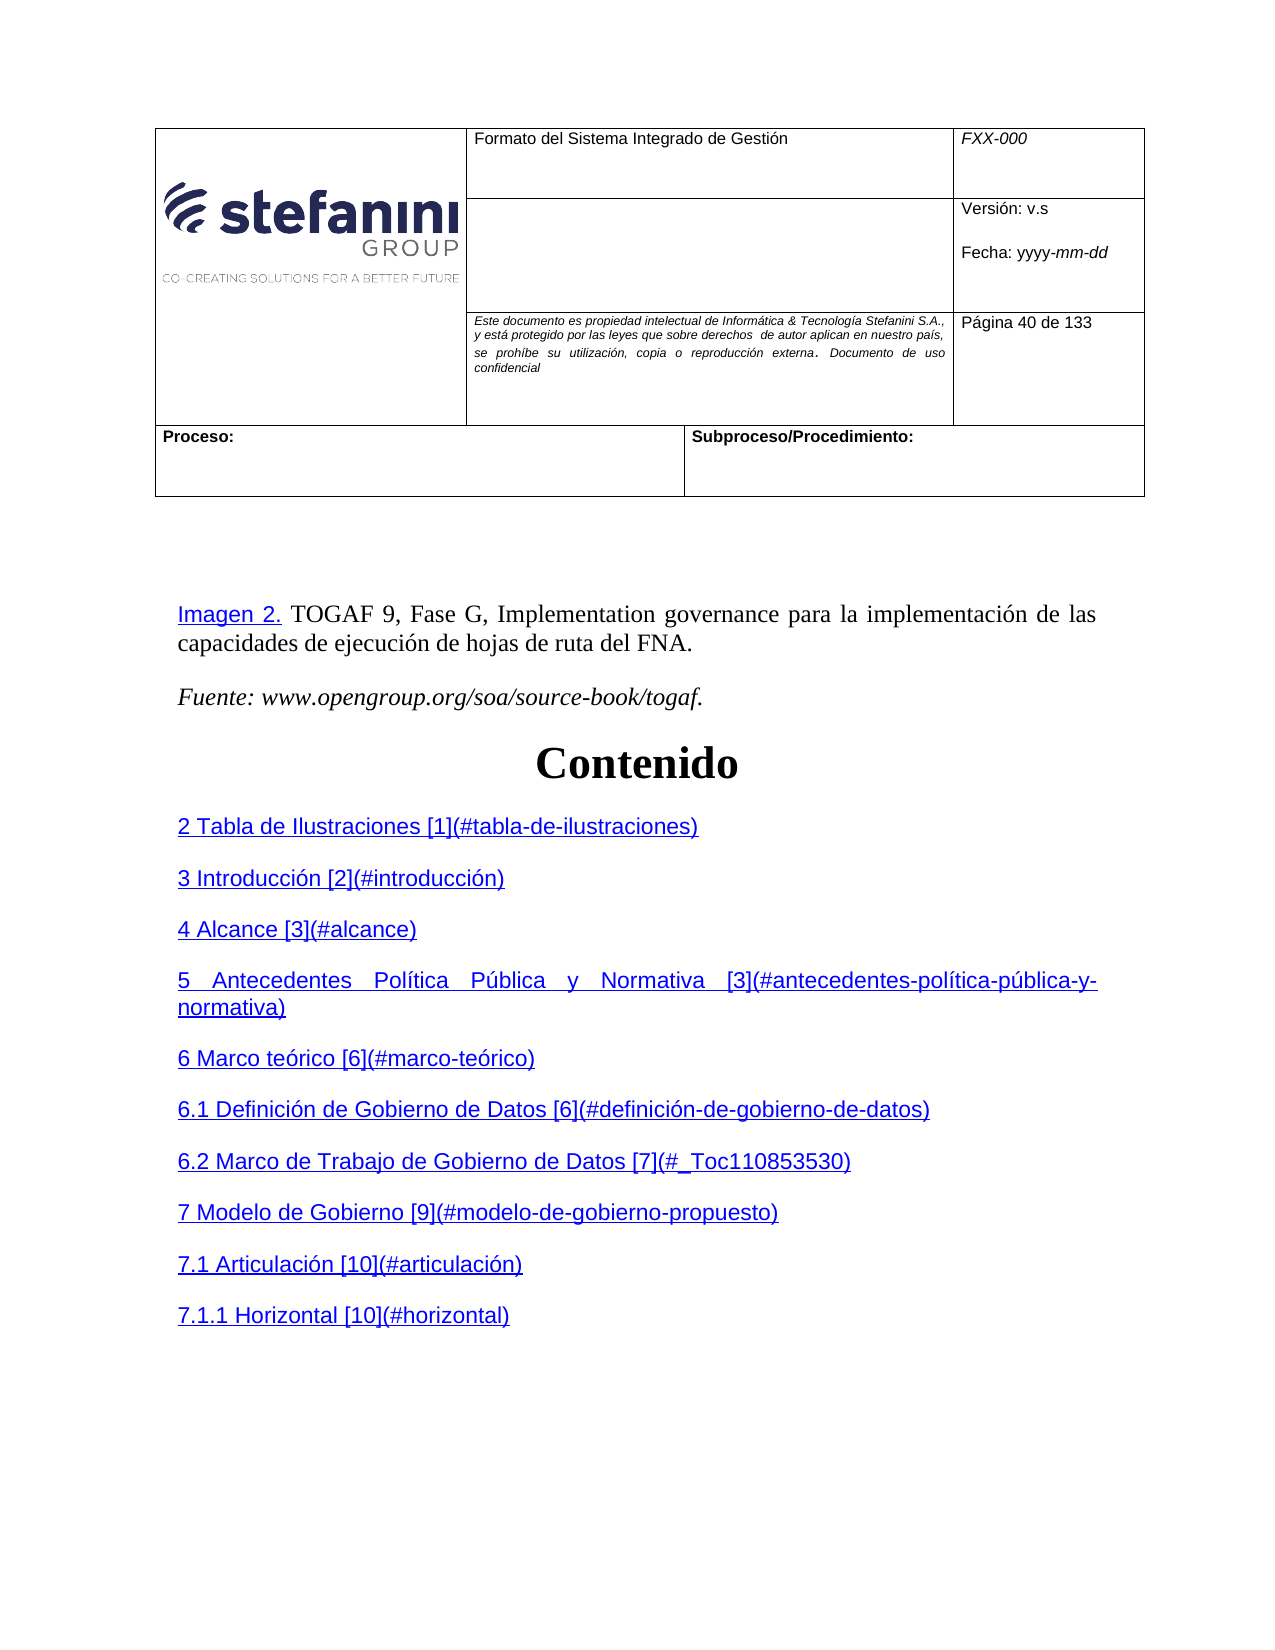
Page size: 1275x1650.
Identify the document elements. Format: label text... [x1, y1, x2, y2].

text 7.1.1 Horizontal [10](#horizontal) [177, 1302, 1098, 1328]
text 7 Modelo de Gobierno [9](#modelo-de-gobierno-propuesto) [177, 1199, 1098, 1226]
text 4 Alcance [3](#alcance) [177, 916, 1098, 942]
text Fuente: www.opengroup.org/soa/source-book/togaf. [177, 682, 1098, 711]
text 6.1 Definición de Gobierno de Datos [6](#definición-de-gobierno-de-datos) [177, 1096, 1098, 1123]
text 7.1 Articulación [10](#articulación) [177, 1251, 1098, 1277]
text 2 Tabla de Ilustraciones [1](#tabla-de-ilustraciones) [177, 813, 1098, 840]
text 3 Introducción [2](#introducción) [177, 865, 1098, 891]
text 5 Antecedentes Política Pública y Normativa [3](#antecedentes-política-pública-y-normativa) [177, 967, 1098, 990]
text Imagen 2. TOGAF 9, Fase G, Implementation governance para la implementación de las capacidades de ejecución de hojas de ruta del FNA. [177, 599, 1098, 657]
subtitle Contenido [177, 736, 1098, 788]
text 6 Marco teórico [6](#marco-teórico) [177, 1045, 1098, 1071]
text 5 Antecedentes Política Pública y Normativa [3](#antecedentes-política-pública-y-normativa) [177, 991, 1098, 1020]
picture [162, 182, 460, 286]
text 6.2 Marco de Trabajo de Gobierno de Datos [7](#_Toc110853530) [177, 1148, 1098, 1174]
